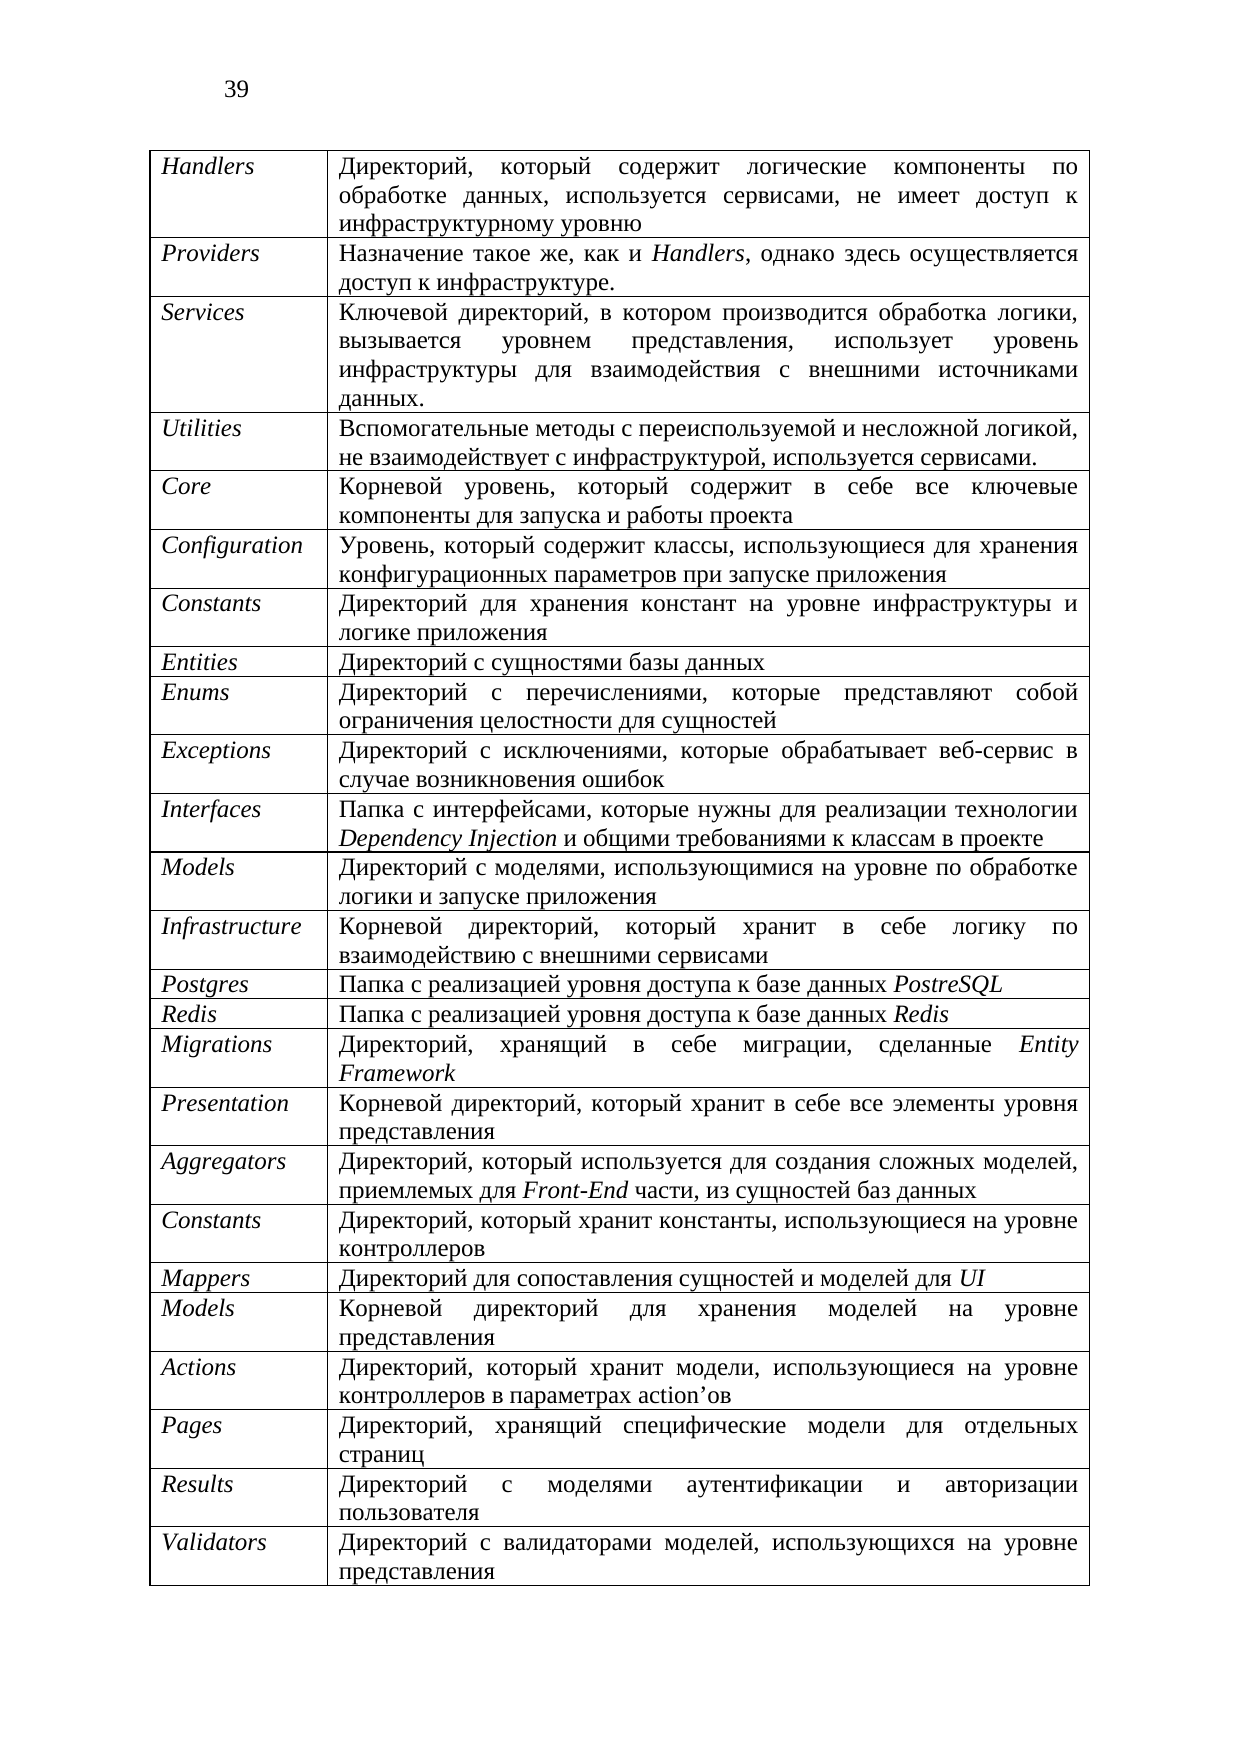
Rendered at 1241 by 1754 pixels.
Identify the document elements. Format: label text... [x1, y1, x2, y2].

table_cell Папка с интерфейсами, которые нужны для реализации технологии Dependency Injection и общими требованиями к классам в проекте [328, 794, 1089, 851]
table_cell Constants [151, 1205, 327, 1262]
table_cell Вспомогательные методы с переиспользуемой и несложной логикой, не взаимодействует с инфраструктурой, используется сервисами. [328, 413, 1089, 470]
table_cell Infrastructure [151, 911, 327, 968]
table_cell Ключевой директорий, в котором производится обработка логики, вызывается уровнем представления, использует уровень инфраструктуры для взаимодействия с внешними источниками данных. [328, 297, 1089, 412]
table_cell Назначение такое же, как и Handlers, однако здесь осуществляется доступ к инфраструктуре. [328, 238, 1089, 296]
table_cell Директорий для сопоставления сущностей и моделей для UI [328, 1263, 1089, 1292]
table_cell Redis [151, 999, 327, 1028]
table_cell Директорий, хранящий в себе миграции, сделанные Entity Framework [328, 1029, 1089, 1087]
table_cell Exceptions [151, 735, 327, 793]
table_cell Postgres [151, 970, 327, 998]
table_cell Директорий, который используется для создания сложных моделей, приемлемых для Front-End части, из сущностей баз данных [328, 1146, 1089, 1204]
table_cell Utilities [151, 413, 327, 470]
table_cell Providers [151, 238, 327, 296]
table_cell Директорий, хранящий специфические модели для отдельных страниц [328, 1410, 1089, 1468]
table_cell Директорий с сущностями базы данных [328, 647, 1089, 676]
table_cell Директорий с исключениями, которые обрабатывает веб-сервис в случае возникновения ошибок [328, 735, 1089, 793]
table_cell Корневой директорий, который хранит в себе все элементы уровня представления [328, 1088, 1089, 1145]
table_cell Core [151, 471, 327, 529]
table_cell Директорий с валидаторами моделей, использующихся на уровне представления [328, 1527, 1089, 1585]
table_cell Actions [151, 1352, 327, 1409]
table_cell Configuration [151, 530, 327, 587]
table_cell Entities [151, 647, 327, 676]
table_cell Pages [151, 1410, 327, 1468]
table_cell Migrations [151, 1029, 327, 1087]
table_cell Директорий с перечислениями, которые представляют собой ограничения целостности для сущностей [328, 677, 1089, 734]
table_cell Constants [151, 589, 327, 646]
table_cell Директорий с моделями, использующимися на уровне по обработке логики и запуске приложения [328, 853, 1089, 910]
table_cell Корневой директорий для хранения моделей на уровне представления [328, 1293, 1089, 1351]
table_cell Results [151, 1469, 327, 1526]
table_cell Services [151, 297, 327, 412]
table_cell Папка с реализацией уровня доступа к базе данных PostreSQL [328, 970, 1089, 998]
table_cell Корневой уровень, который содержит в себе все ключевые компоненты для запуска и работы проекта [328, 471, 1089, 529]
table_cell Корневой директорий, который хранит в себе логику по взаимодействию с внешними сервисами [328, 911, 1089, 968]
table_cell Директорий, который содержит логические компоненты по обработке данных, используется сервисами, не имеет доступ к инфраструктурному уровню [328, 151, 1089, 237]
table_cell Handlers [151, 151, 327, 237]
table_cell Директорий с моделями аутентификации и авторизации пользователя [328, 1469, 1089, 1526]
table_cell Models [151, 1293, 327, 1351]
table_cell Уровень, который содержит классы, использующиеся для хранения конфигурационных параметров при запуске приложения [328, 530, 1089, 587]
table_cell Enums [151, 677, 327, 734]
table_cell Папка с реализацией уровня доступа к базе данных Redis [328, 999, 1089, 1028]
table_cell Models [151, 853, 327, 910]
table_cell Mappers [151, 1263, 327, 1292]
table_cell Директорий, который хранит константы, использующиеся на уровне контроллеров [328, 1205, 1089, 1262]
table_cell Директорий, который хранит модели, использующиеся на уровне контроллеров в параметрах action’ов [328, 1352, 1089, 1409]
table_cell Validators [151, 1527, 327, 1585]
table_cell Директорий для хранения констант на уровне инфраструктуры и логике приложения [328, 589, 1089, 646]
table_cell Interfaces [151, 794, 327, 851]
table_cell Aggregators [151, 1146, 327, 1204]
table_cell Presentation [151, 1088, 327, 1145]
